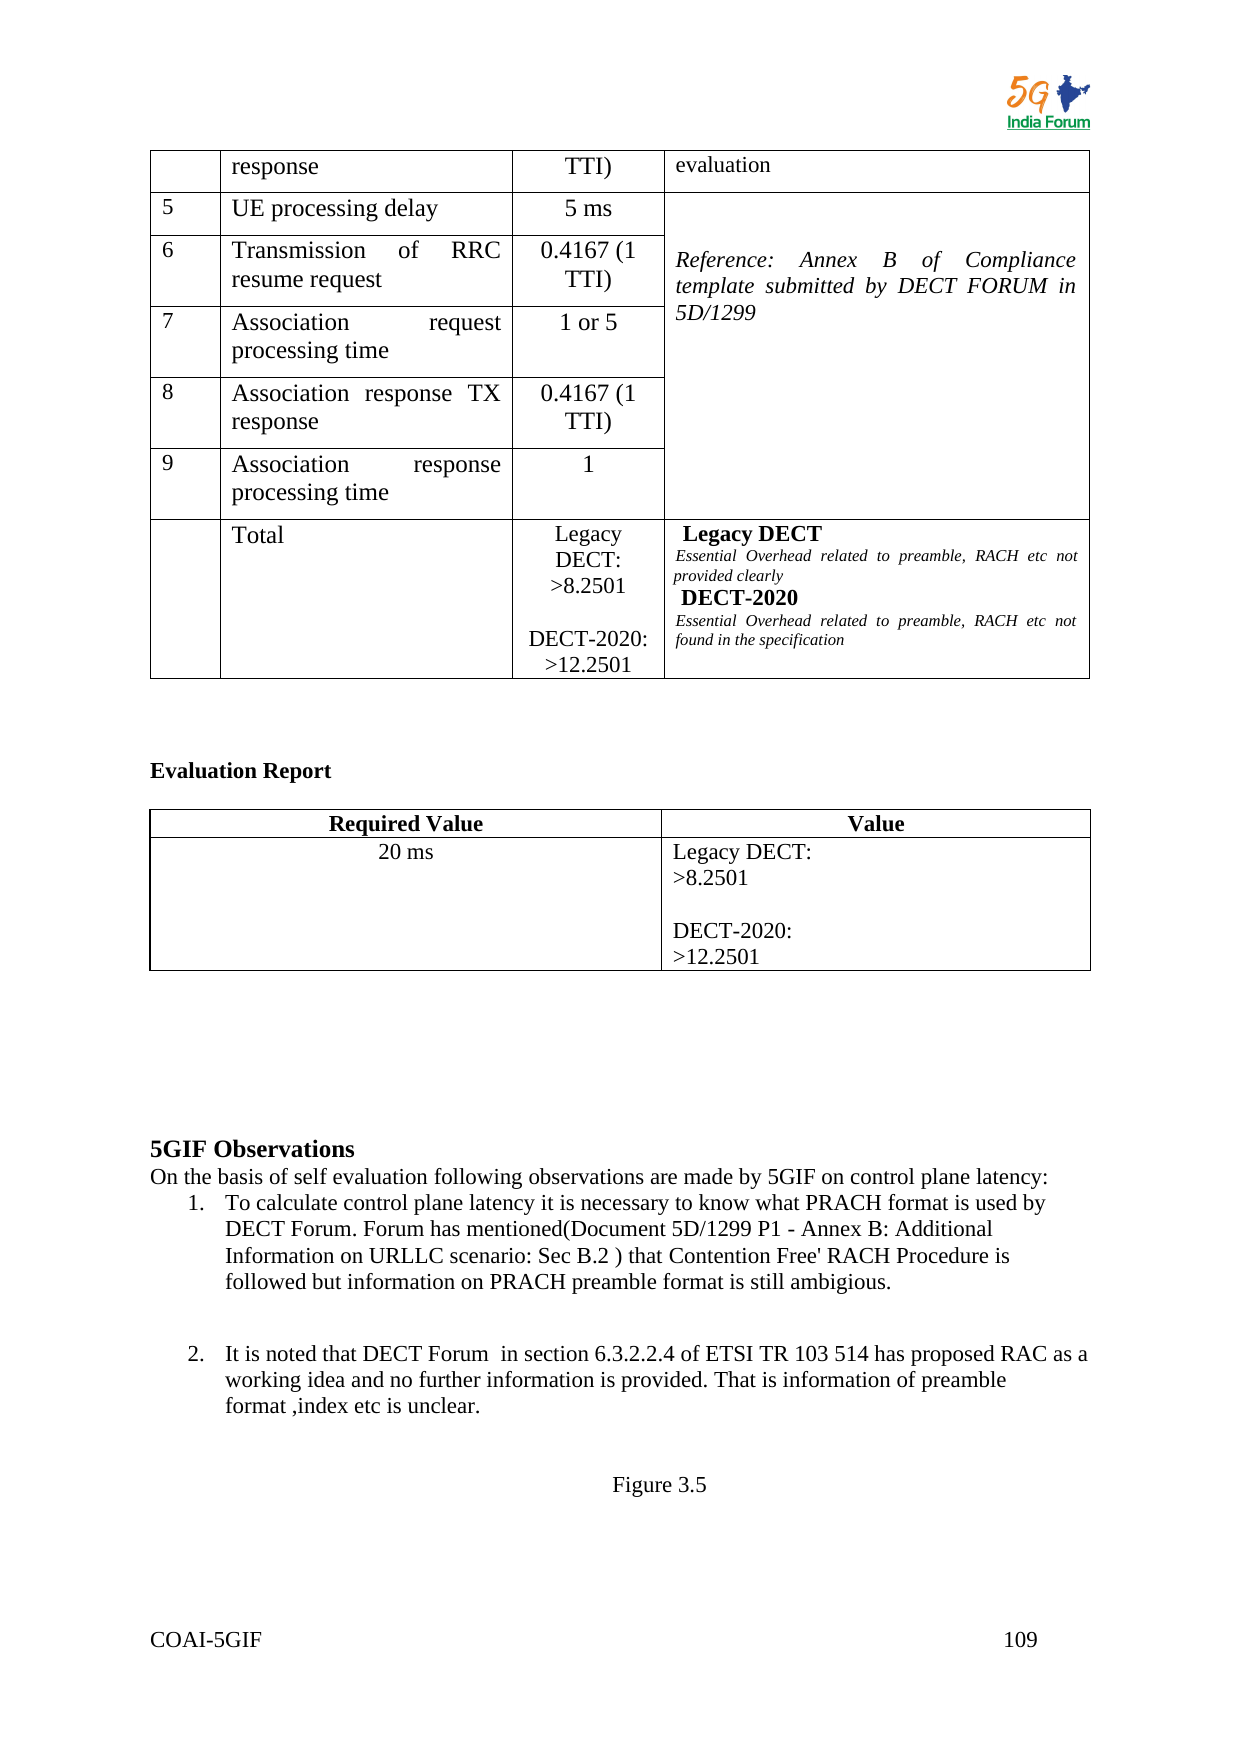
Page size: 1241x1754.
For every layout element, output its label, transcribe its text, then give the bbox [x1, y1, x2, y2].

text On the basis of self evaluation following observations are made by 5GIF on control plane latency: [150, 1163, 1090, 1189]
subtitle Evaluation Report [150, 757, 1090, 783]
list To calculate control plane latency it is necessary to know what PRACH format is used by DECT Forum. Forum has mentioned(Document 5D/1299 P1 - Annex B: Additional Information on URLLC scenario: Sec B.2 ) that Contention Free' RACH Procedure is followed but information on PRACH preamble format is still ambigious. [187, 1189, 1090, 1294]
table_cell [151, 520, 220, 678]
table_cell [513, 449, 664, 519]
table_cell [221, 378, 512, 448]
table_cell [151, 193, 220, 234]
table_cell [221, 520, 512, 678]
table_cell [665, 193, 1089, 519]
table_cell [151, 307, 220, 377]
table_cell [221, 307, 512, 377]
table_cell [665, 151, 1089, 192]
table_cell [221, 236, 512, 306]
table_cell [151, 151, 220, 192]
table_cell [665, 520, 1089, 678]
list It is noted that DECT Forum in section 6.3.2.2.4 of ETSI TR 103 514 has proposed RAC as a working idea and no further information is provided. That is information of preamble format ,index etc is unclear. [187, 1339, 1090, 1419]
list Figure 3.5 [195, 1471, 1090, 1498]
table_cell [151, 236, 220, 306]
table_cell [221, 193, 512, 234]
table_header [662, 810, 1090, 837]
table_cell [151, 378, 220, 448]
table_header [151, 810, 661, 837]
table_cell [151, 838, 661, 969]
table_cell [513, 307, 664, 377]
picture [1007, 75, 1091, 130]
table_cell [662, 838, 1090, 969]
subtitle 5GIF Observations [150, 1134, 1090, 1163]
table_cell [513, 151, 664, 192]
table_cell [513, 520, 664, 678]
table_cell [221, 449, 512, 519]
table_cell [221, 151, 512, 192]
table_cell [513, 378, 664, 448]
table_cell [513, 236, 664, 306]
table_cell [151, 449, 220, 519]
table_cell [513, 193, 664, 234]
